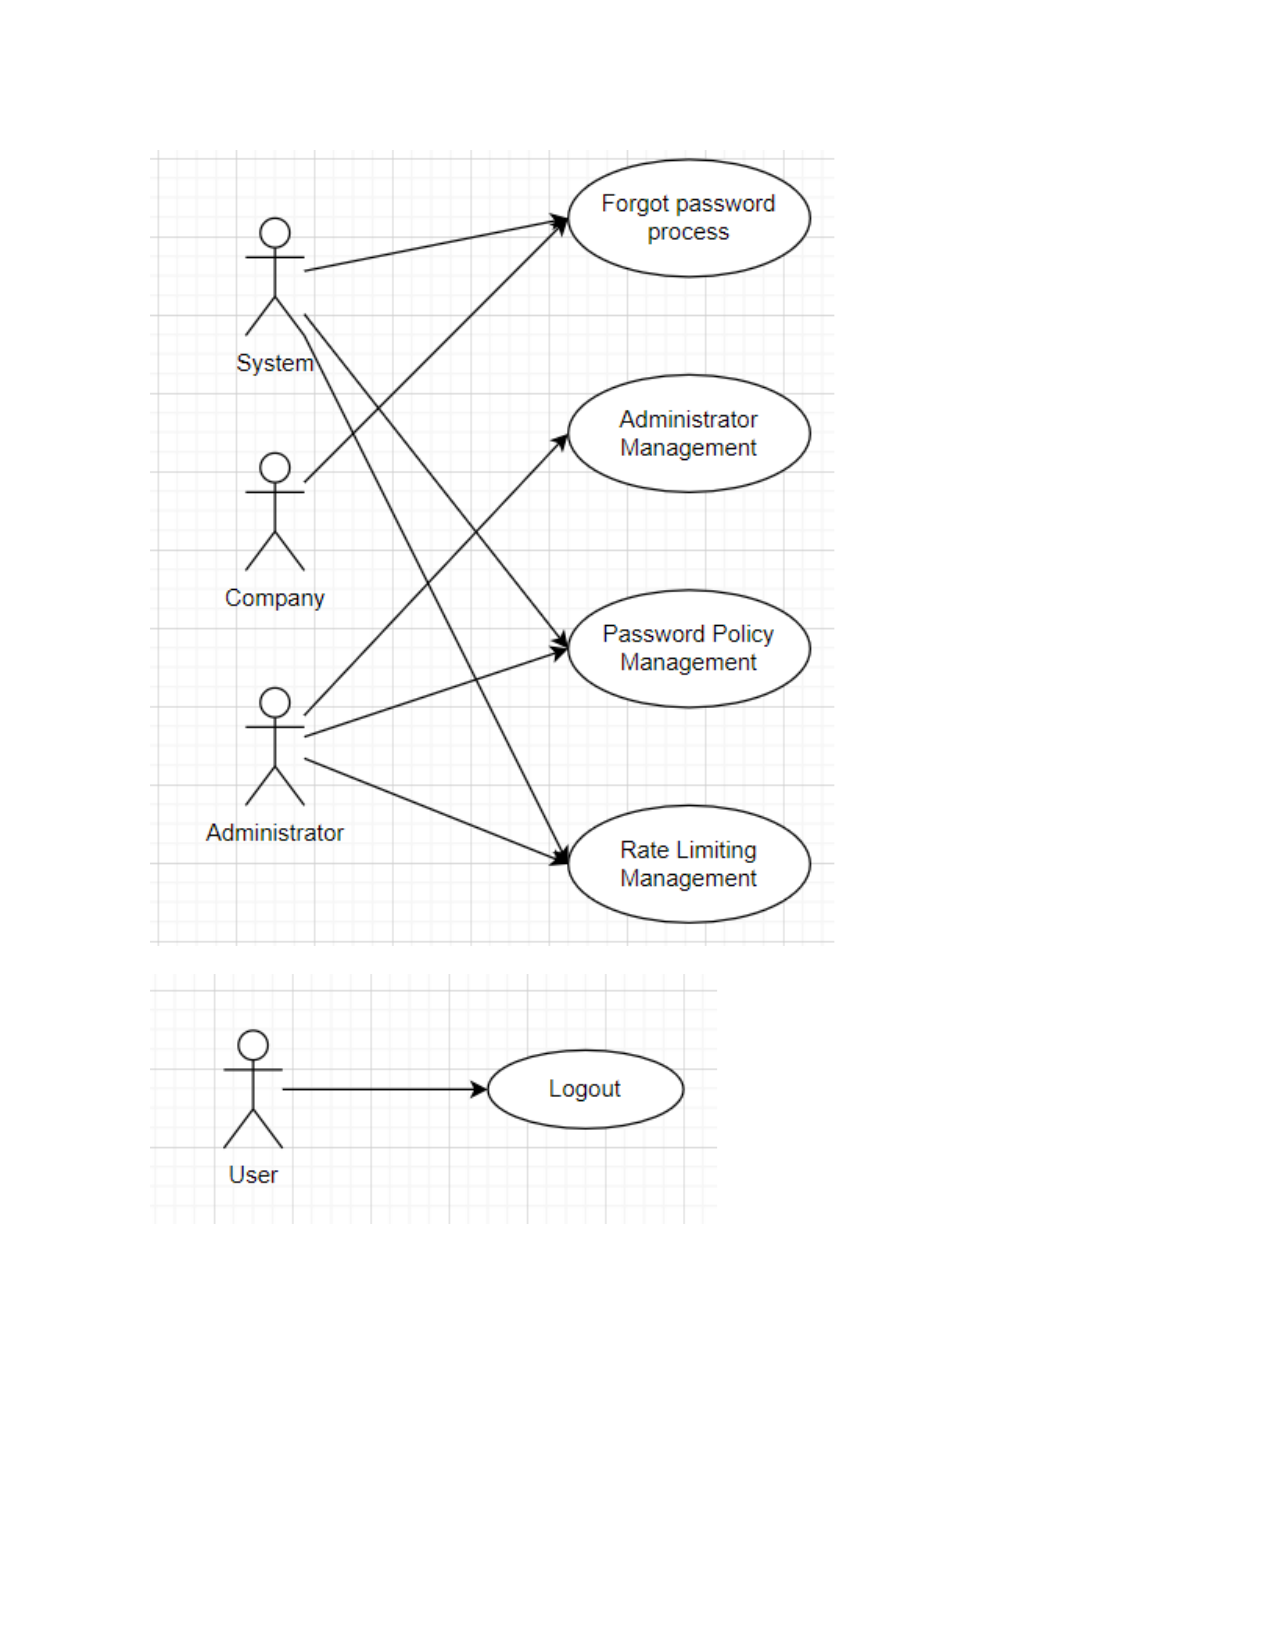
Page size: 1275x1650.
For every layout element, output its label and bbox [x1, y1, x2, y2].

picture [150, 150, 835, 946]
picture [150, 974, 718, 1224]
